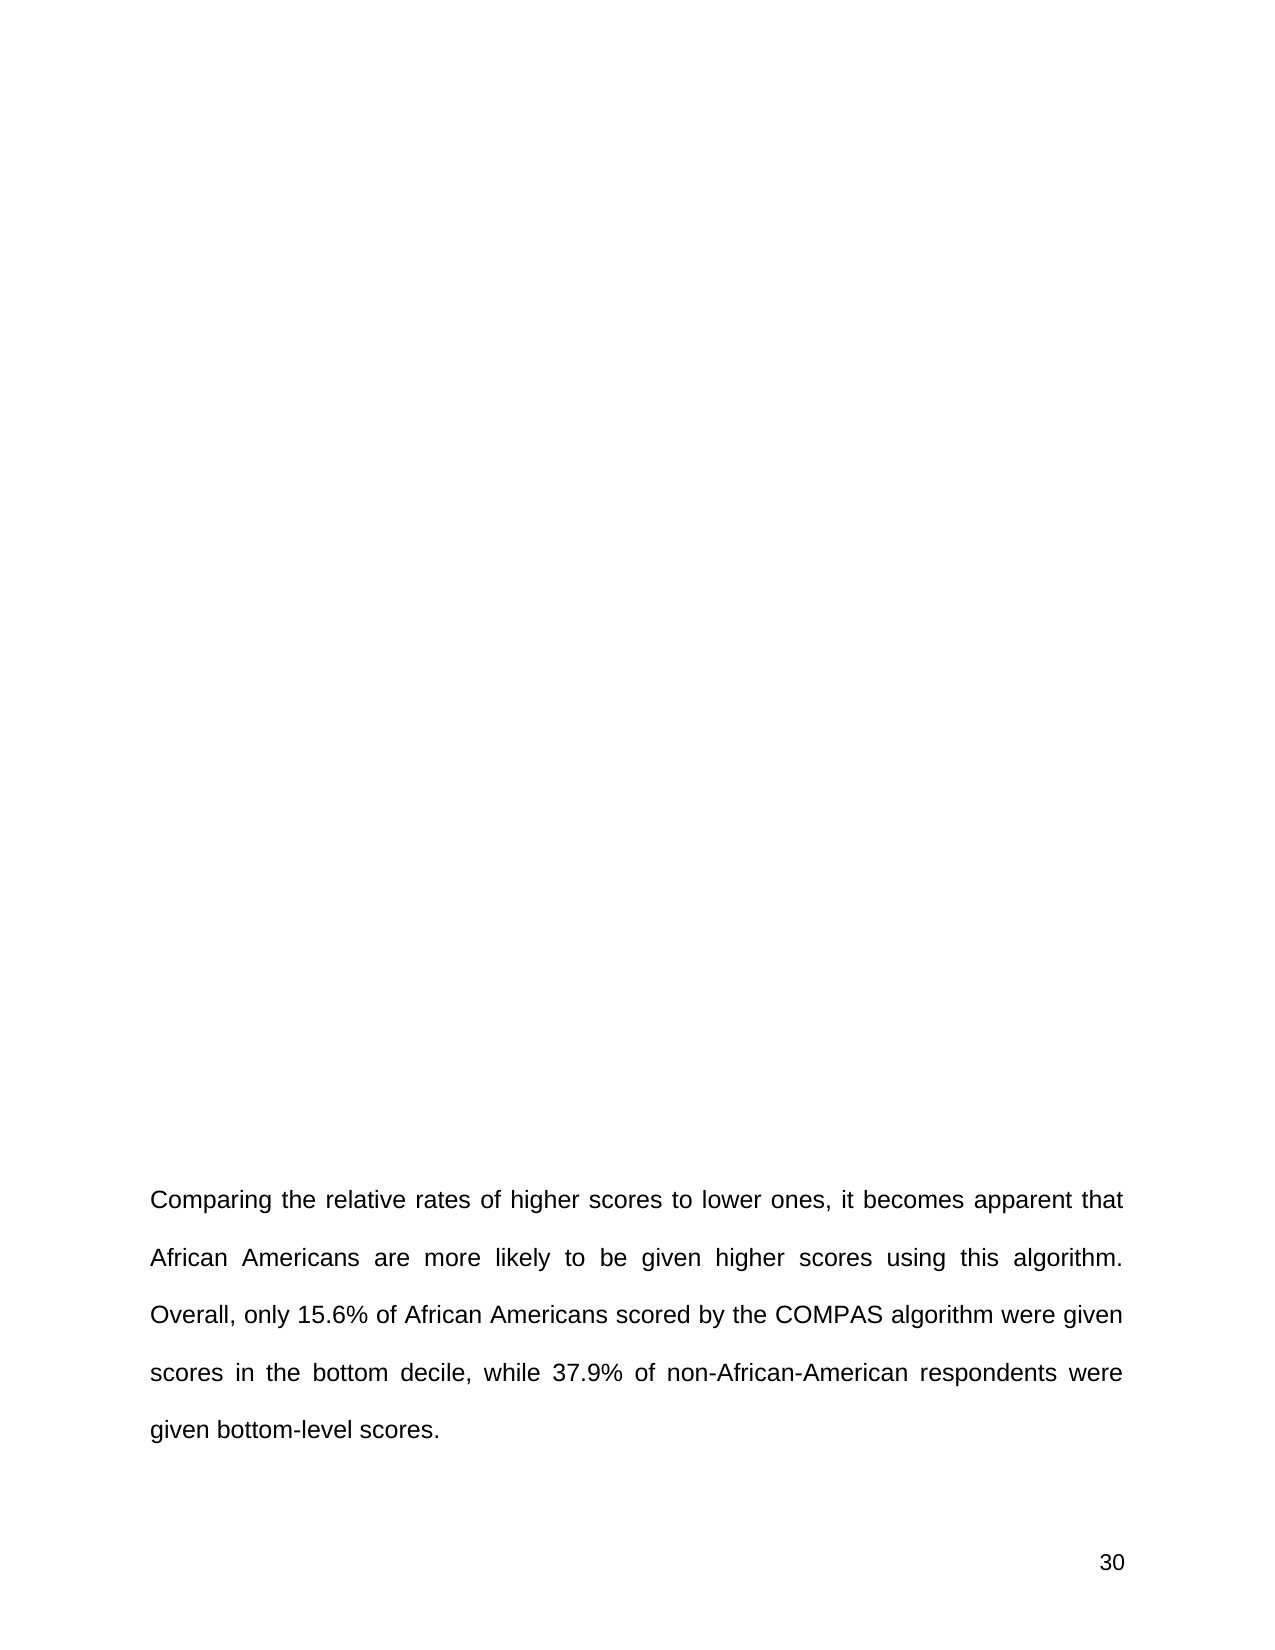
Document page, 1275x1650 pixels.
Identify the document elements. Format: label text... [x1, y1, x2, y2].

text Comparing the relative rates of higher scores to lower ones, it becomes apparent that African Americans are more likely to be given higher scores using this algorithm. Overall, only 15.6% of African Americans scored by the COMPAS algorithm were given scores in the bottom decile, while 37.9% of non-African-American respondents were given bottom-level scores. [150, 1185, 1125, 1444]
